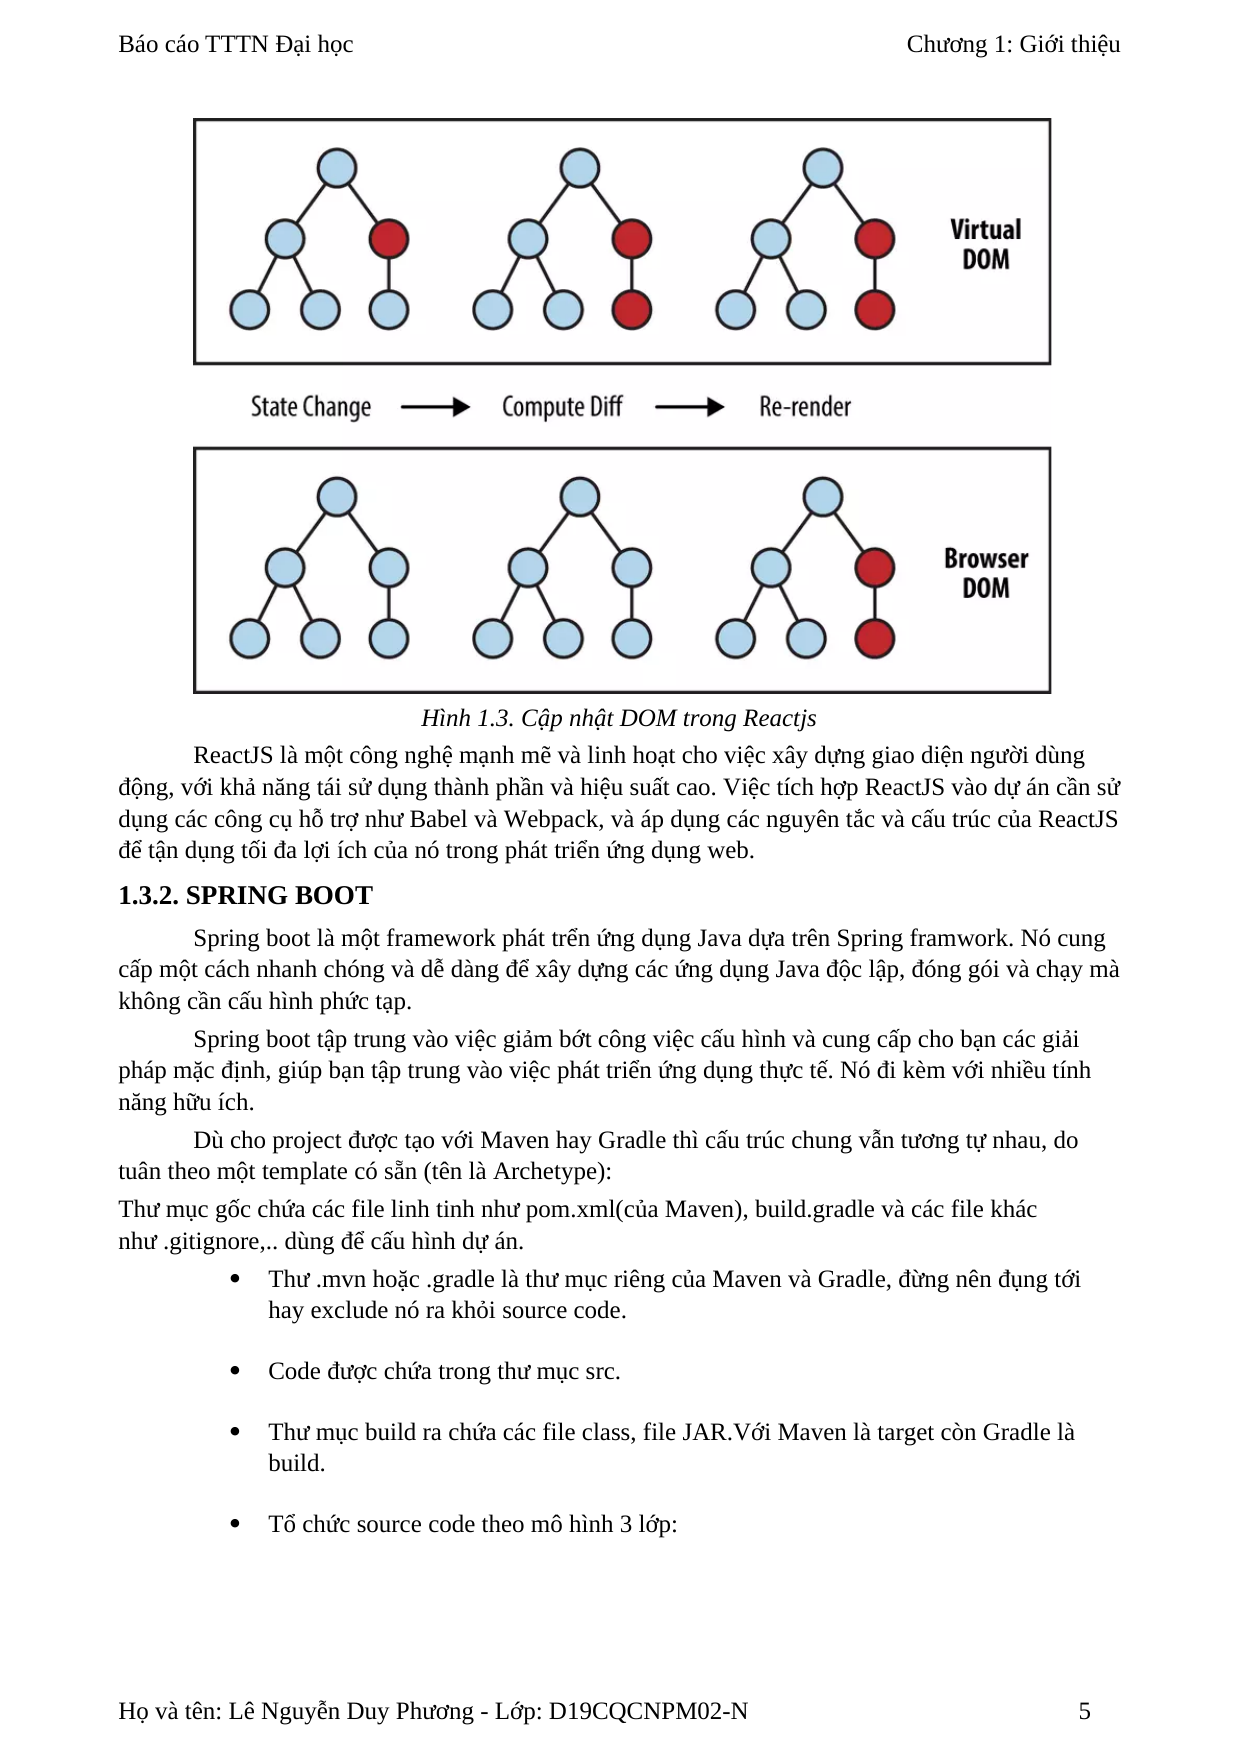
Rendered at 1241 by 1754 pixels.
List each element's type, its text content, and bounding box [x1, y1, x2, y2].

text Spring boot tập trung vào việc giảm bớt công việc cấu hình và cung cấp cho bạn các giải pháp mặc định, giúp bạn tập trung vào việc phát triển ứng dụng thực tế. Nó đi kèm với nhiều tính năng hữu ích. [118, 1024, 1122, 1116]
text Thư mục gốc chứa các file linh tinh như pom.xml(của Maven), build.gradle và các file khác như .gitignore,.. dùng để cấu hình dự án. [118, 1194, 1122, 1254]
list Code được chứa trong thư mục src. [231, 1356, 1122, 1385]
text Spring boot là một framework phát trển ứng dụng Java dựa trên Spring framwork. Nó cung cấp một cách nhanh chóng và dễ dàng để xây dựng các ứng dụng Java độc lập, đóng gói và chạy mà không cần cấu hình phức tạp. [118, 923, 1122, 1015]
text Dù cho project được tạo với Maven hay Gradle thì cấu trúc chung vẫn tương tự nhau, do tuân theo một template có sẵn (tên là Archetype): [118, 1125, 1122, 1185]
list Thư mục build ra chứa các file class, file JAR.Với Maven là target còn Gradle là build. [231, 1417, 1122, 1477]
text ReactJS là một công nghệ mạnh mẽ và linh hoạt cho việc xây dựng giao diện người dùng động, với khả năng tái sử dụng thành phần và hiệu suất cao. Việc tích hợp ReactJS vào dự án cần sử dụng các công cụ hỗ trợ như Babel và Webpack, và áp dụng các nguyên tắc và cấu trúc của ReactJS để tận dụng tối đa lợi ích của nó trong phát triển ứng dụng web. [118, 741, 1122, 864]
text Hình 1.3. Cập nhật DOM trong Reactjs [118, 703, 1122, 732]
subtitle 1.3.2. SPRING BOOT [118, 879, 1122, 911]
list Tổ chức source code theo mô hình 3 lớp: [231, 1509, 1122, 1538]
picture [193, 118, 1052, 694]
list Thư .mvn hoặc .gradle là thư mục riêng của Maven và Gradle, đừng nên đụng tới hay exclude nó ra khỏi source code. [231, 1264, 1122, 1324]
